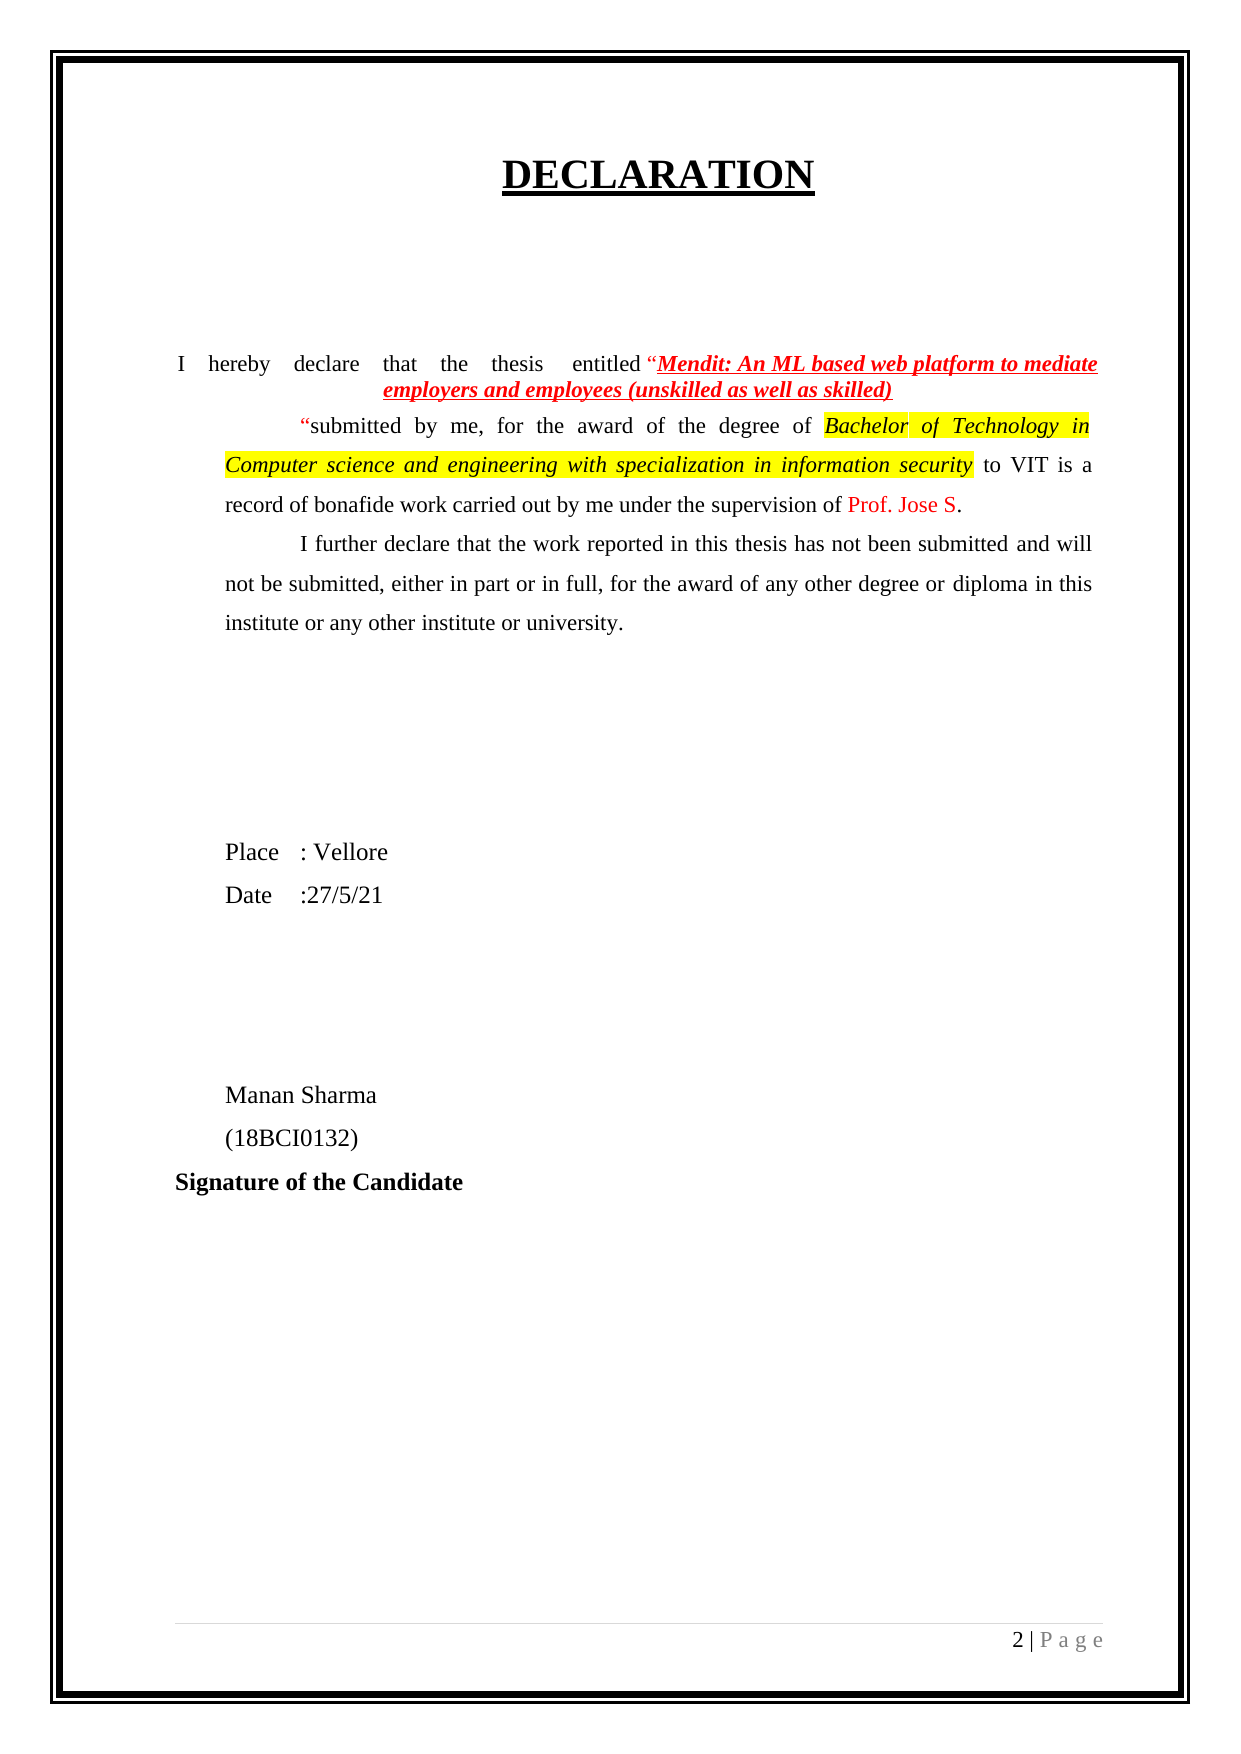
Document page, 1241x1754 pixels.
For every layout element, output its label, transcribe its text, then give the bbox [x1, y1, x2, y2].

text I hereby declare that the thesis entitled “Mendit: An ML based web platform to mediate employers and employees (unskilled as well as skilled) [175, 350, 1103, 403]
text “submitted by me, for the award of the degree of Bachelor of Technology in Computer science and engineering with specialization in information security to VIT is a record of bonafide work carried out by me under the supervision of Prof. Jose S. [225, 412, 1092, 517]
text DECLARATION [213, 150, 1103, 198]
text I further declare that the work reported in this thesis has not been submitted and will not be submitted, either in part or in full, for the award of any other degree or diploma in this institute or any other institute or university. [225, 530, 1092, 636]
text Signature of the Candidate [175, 1167, 1103, 1196]
text Manan Sharma (18BCI0132) [225, 1037, 389, 1152]
text Place : Vellore Date :27/5/21 [225, 837, 389, 908]
